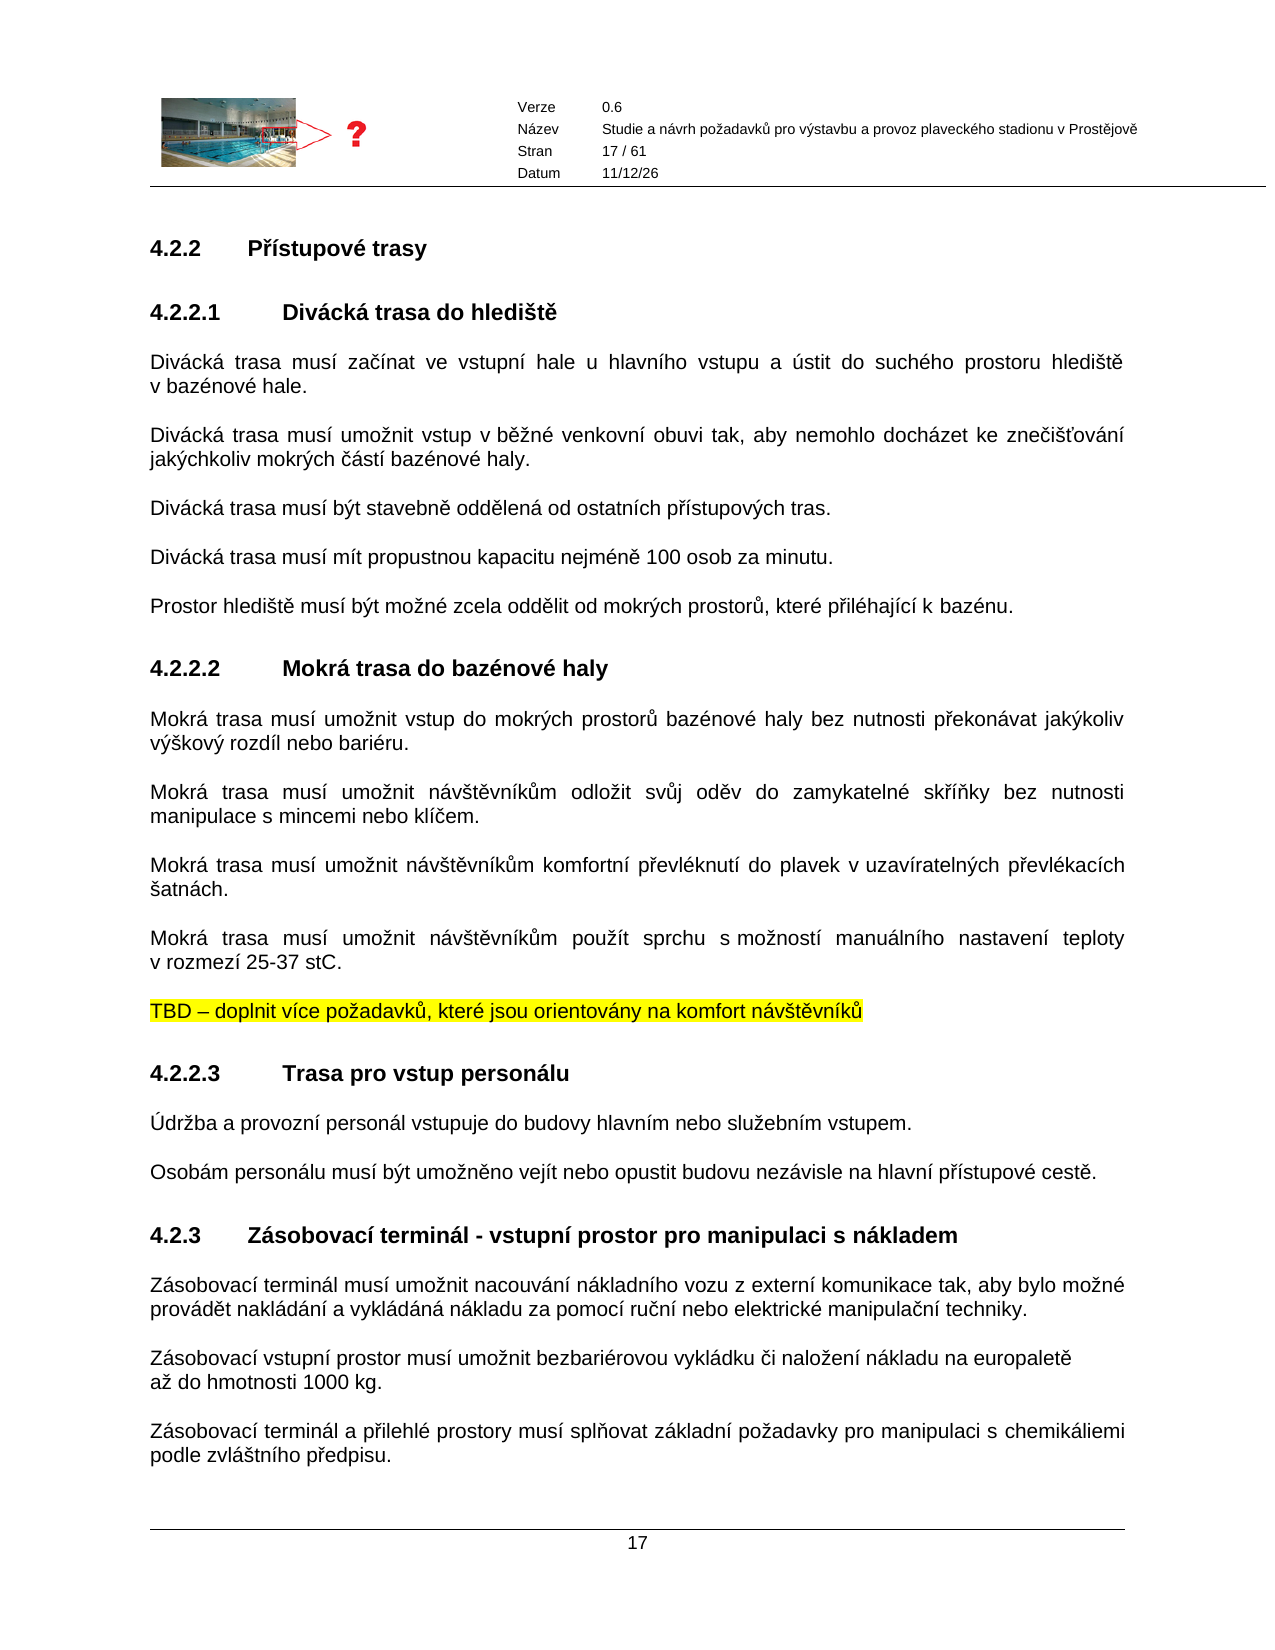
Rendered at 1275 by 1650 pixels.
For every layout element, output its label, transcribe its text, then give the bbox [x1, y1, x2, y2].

text Zásobovací terminál a přilehlé prostory musí splňovat základní požadavky pro manipulaci s chemikáliemi podle zvláštního předpisu. [150, 1419, 1125, 1467]
text Zásobovací vstupní prostor musí umožnit bezbariérovou vykládku či naložení nákladu na europaletě až do hmotnosti 1000 kg. [150, 1346, 1125, 1394]
text Zásobovací terminál musí umožnit nacouvání nákladního vozu z externí komunikace tak, aby bylo možné provádět nakládání a vykládáná nákladu za pomocí ruční nebo elektrické manipulační techniky. [150, 1273, 1125, 1321]
text Osobám personálu musí být umožněno vejít nebo opustit budovu nezávisle na hlavní přístupové cestě. [150, 1160, 1125, 1184]
text Divácká trasa musí mít propustnou kapacitu nejméně 100 osob za minutu. [150, 545, 1125, 569]
text Mokrá trasa musí umožnit vstup do mokrých prostorů bazénové haly bez nutnosti překonávat jakýkoliv výškový rozdíl nebo bariéru. [150, 707, 1125, 755]
text Údržba a provozní personál vstupuje do budovy hlavním nebo služebním vstupem. [150, 1111, 1125, 1135]
subtitle Mokrá trasa do bazénové haly [150, 655, 1125, 682]
text Mokrá trasa musí umožnit návštěvníkům použít sprchu s možností manuálního nastavení teploty v rozmezí 25-37 stC. [150, 926, 1125, 973]
text Divácká trasa musí umožnit vstup v běžné venkovní obuvi tak, aby nemohlo docházet ke znečišťování jakýchkoliv mokrých částí bazénové haly. [150, 423, 1125, 471]
text TBD – doplnit více požadavků, které jsou orientovány na komfort návštěvníků [150, 998, 1125, 1022]
text Mokrá trasa musí umožnit návštěvníkům odložit svůj oděv do zamykatelné skříňky bez nutnosti manipulace s mincemi nebo klíčem. [150, 780, 1125, 828]
text Prostor hlediště musí být možné zcela oddělit od mokrých prostorů, které přiléhající k bazénu. [150, 594, 1125, 618]
subtitle Trasa pro vstup personálu [150, 1060, 1125, 1086]
text Divácká trasa musí začínat ve vstupní hale u hlavního vstupu a ústit do suchého prostoru hlediště v bazénové hale. [150, 350, 1125, 398]
subtitle Přístupové trasy [150, 235, 1125, 261]
subtitle Divácká trasa do hlediště [150, 299, 1125, 325]
picture [161, 98, 416, 167]
text Divácká trasa musí být stavebně oddělená od ostatních přístupových tras. [150, 496, 1125, 520]
subtitle Zásobovací terminál - vstupní prostor pro manipulaci s nákladem [150, 1222, 1125, 1248]
text Mokrá trasa musí umožnit návštěvníkům komfortní převléknutí do plavek v uzavíratelných převlékacích šatnách. [150, 853, 1125, 901]
